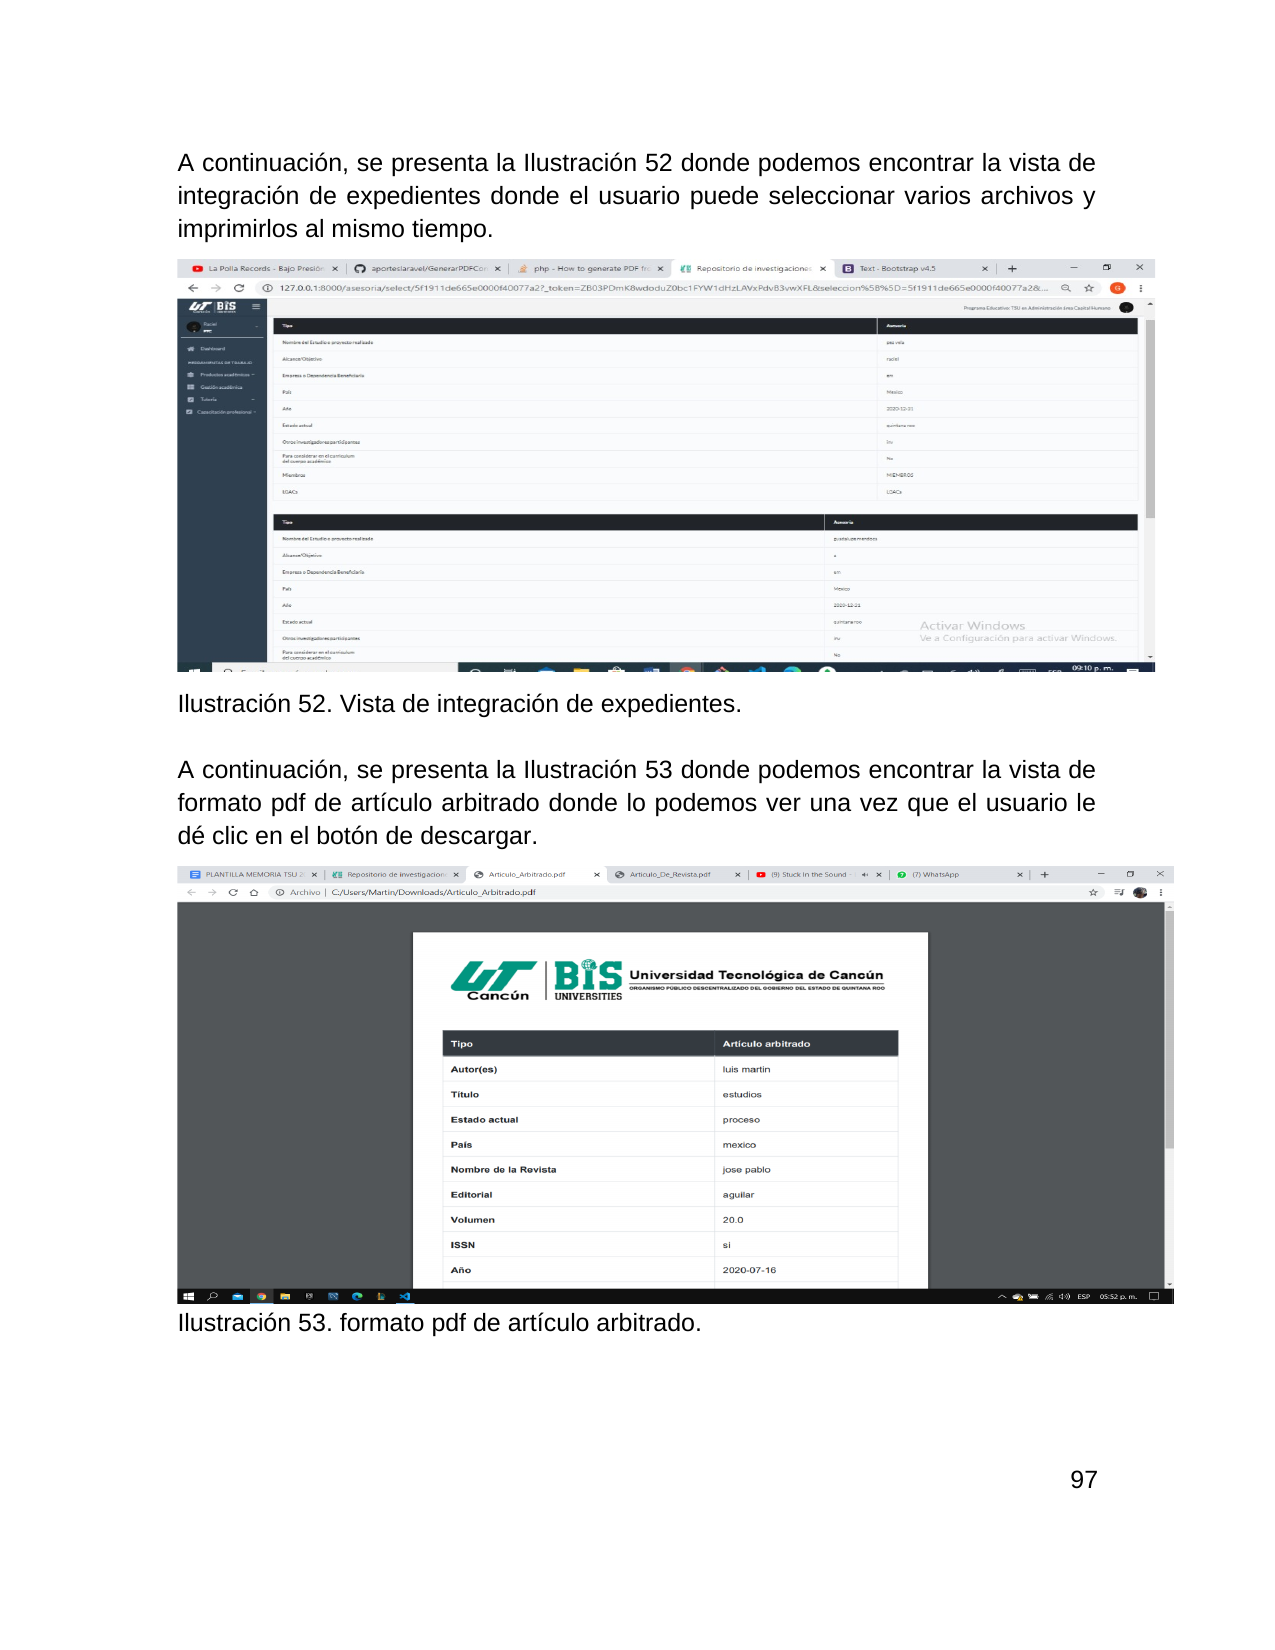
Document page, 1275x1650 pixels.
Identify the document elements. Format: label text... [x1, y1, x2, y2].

picture [177, 866, 1174, 1304]
picture [177, 259, 1156, 672]
text A continuación, se presenta la Ilustración 52 donde podemos encontrar la vista de integración de expedientes donde el usuario puede seleccionar varios archivos y imprimirlos al mismo tiempo. [177, 148, 1098, 242]
text Ilustración 53. formato pdf de artículo arbitrado. [177, 1304, 1098, 1337]
text Ilustración 52. Vista de integración de expedientes. [177, 688, 1098, 717]
text A continuación, se presenta la Ilustración 53 donde podemos encontrar la vista de formato pdf de artículo arbitrado donde lo podemos ver una vez que el usuario le dé clic en el botón de descargar. [177, 754, 1098, 849]
